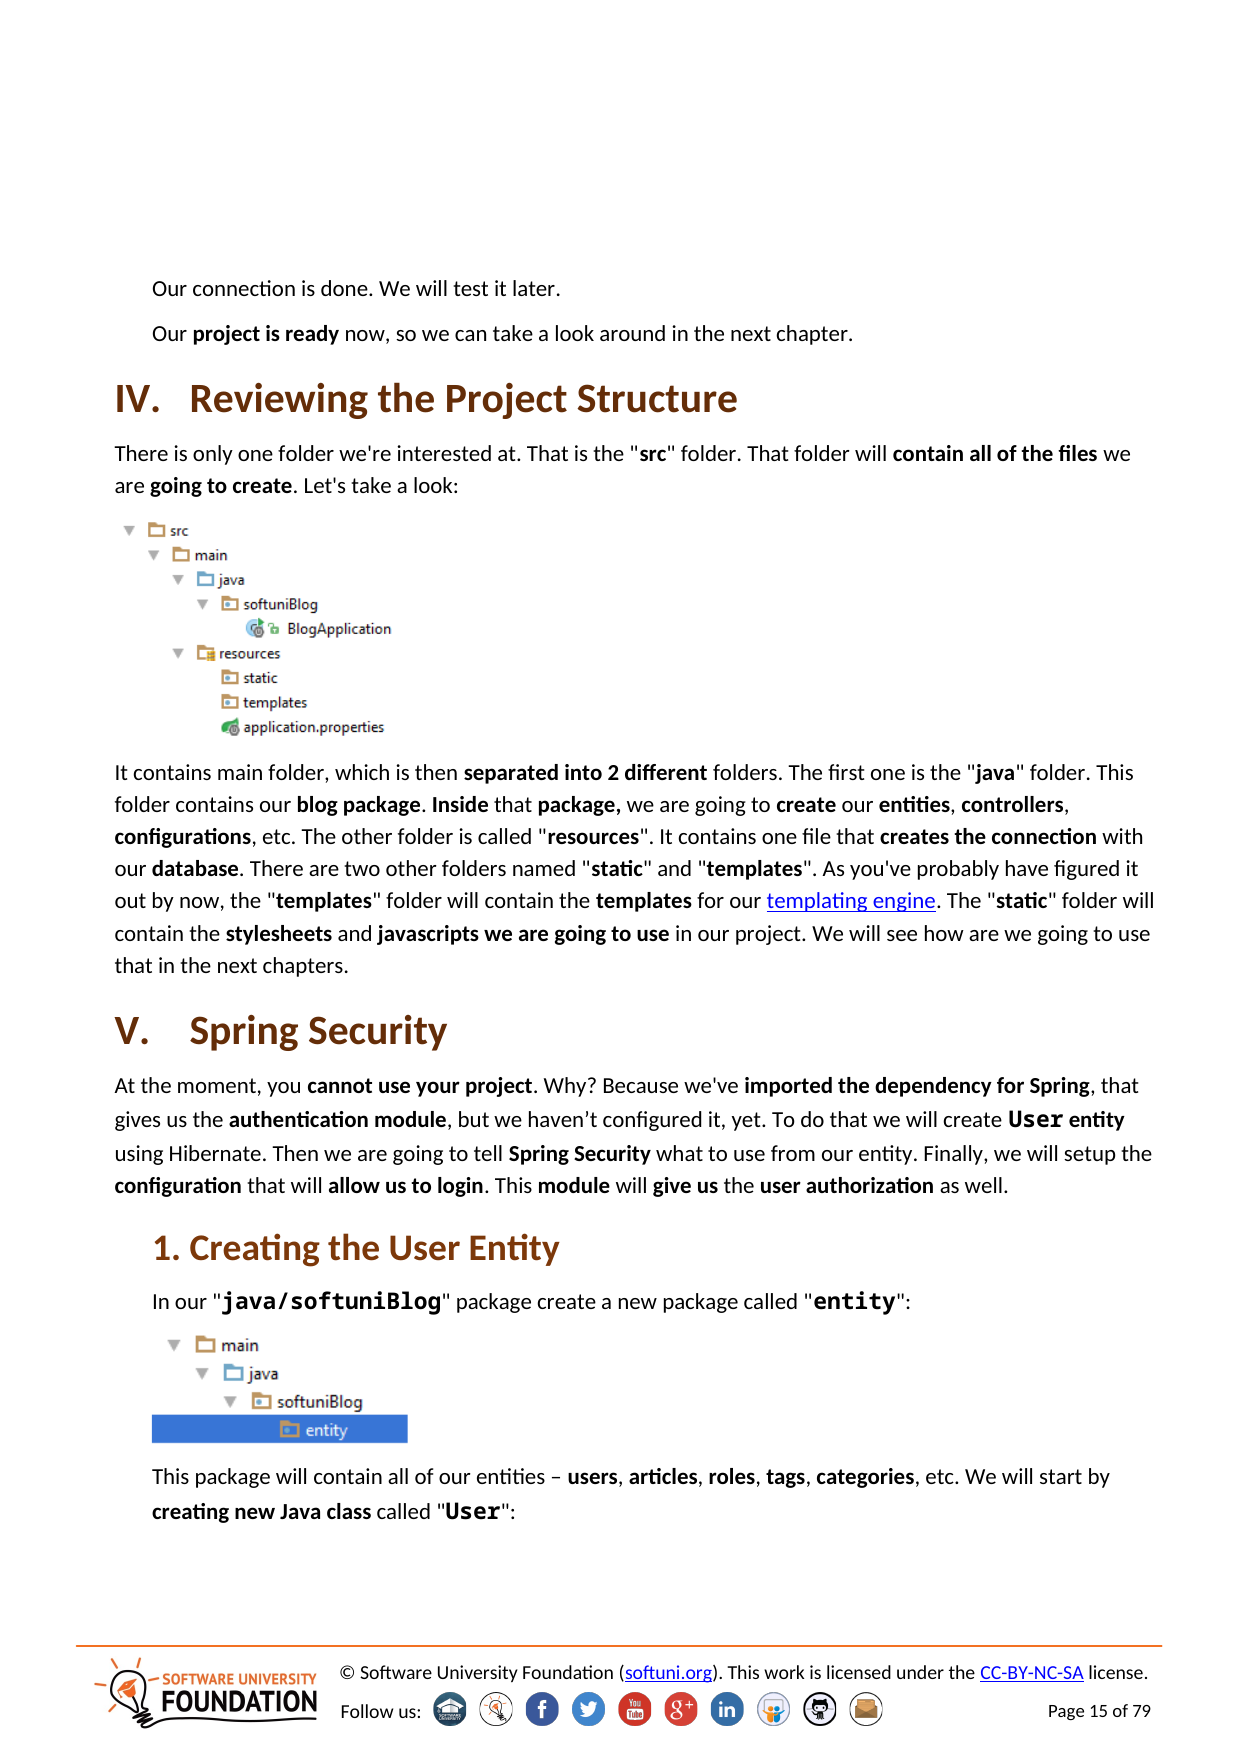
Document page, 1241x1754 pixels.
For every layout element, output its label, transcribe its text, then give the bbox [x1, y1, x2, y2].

picture [114, 515, 416, 742]
subtitle Creating the User Entity [152, 1224, 1163, 1270]
picture [803, 1692, 837, 1726]
picture [757, 1692, 790, 1726]
picture [93, 1656, 317, 1729]
text Our connection is done. We will test it later. [152, 274, 1163, 302]
picture [618, 1692, 652, 1726]
text It contains main folder, which is then separated into 2 different folders. The first one is the "java" folder. This folder contains our blog package. Inside that package, we are going to create our entities, controllers, configurations, etc. The other folder is called "resources". It contains one file that creates the connection with our database. There are two other folders named "static" and "templates". As you've probably have figured it out by now, the "templates" folder will contain the templates for our templating engine. The "static" folder will contain the stylesheets and javascripts we are going to use in our project. We will see how are we going to use that in the next chapters. [114, 758, 1163, 979]
text There is only one folder we're interested at. That is the "src" folder. That folder will contain all of the files we are going to create. Let's take a look: [114, 439, 1163, 499]
picture [664, 1692, 698, 1726]
subtitle Spring Security [114, 1004, 1163, 1055]
picture [710, 1692, 744, 1726]
subtitle Reviewing the Project Structure [114, 372, 1163, 423]
text In our "java/softuniBlog" package create a new package called "entity": [152, 1285, 1163, 1316]
text Our project is ready now, so we can take a look around in the next chapter. [152, 319, 1163, 347]
picture [479, 1692, 513, 1726]
text This package will contain all of our entities – users, articles, roles, tags, categories, etc. We will start by creating new Java class called "User": [152, 1462, 1163, 1526]
picture [433, 1692, 467, 1726]
picture [849, 1692, 883, 1726]
picture [525, 1692, 559, 1726]
text At the moment, you cannot use your project. Why? Because we've imported the dependency for Spring, that gives us the authentication module, but we haven’t configured it, yet. To do that we will create User entity using Hibernate. Then we are going to tell Spring Security what to use from our entity. Finally, we will setup the configuration that will allow us to login. This module will give us the user authorization as well. [114, 1071, 1163, 1199]
picture [572, 1692, 605, 1726]
picture [151, 1333, 408, 1446]
